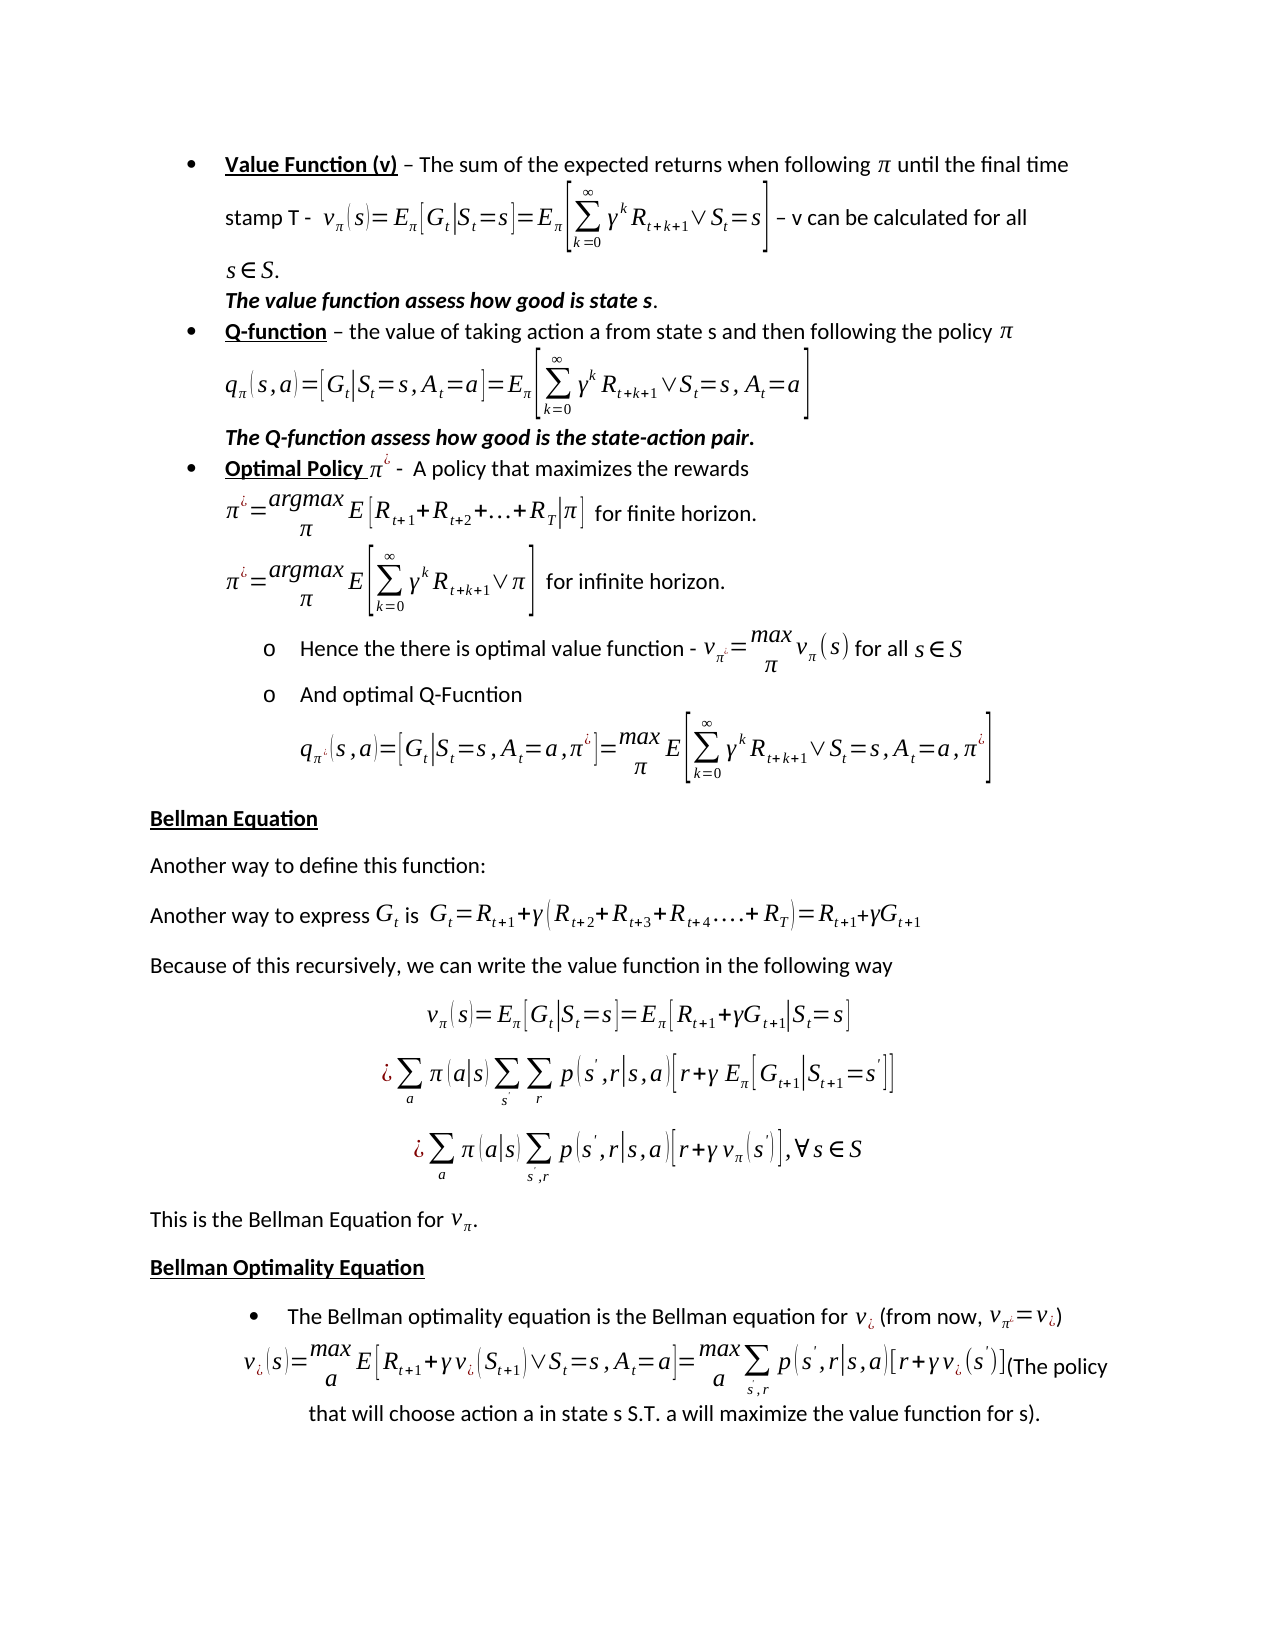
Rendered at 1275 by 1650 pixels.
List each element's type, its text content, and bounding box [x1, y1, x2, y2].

text Another way to define this function: [150, 851, 1125, 879]
list Q-function – the value of taking action a from state s and then following the policy The Q-function assess how good is the state-action pair. [187, 317, 1125, 451]
subtitle Bellman Optimality Equation [150, 1253, 1125, 1282]
list The Bellman optimality equation is the Bellman equation for (from now, ) (The policy that will choose action a in state s S.T. a will maximize the value function for s). [187, 1300, 1125, 1427]
subtitle Bellman Equation [150, 804, 1125, 832]
list Optimal Policy - A policy that maximizes the rewards for finite horizon. for infinite horizon. [187, 453, 1125, 618]
text Another way to express is + [150, 898, 1125, 933]
list Value Function (v) – The sum of the expected returns when following until the final time stamp T - – v can be calculated for all . The value function assess how good is state s. [187, 150, 1125, 315]
list Hence the there is optimal value function - for all [262, 620, 1125, 678]
text Because of this recursively, we can write the value function in the following way [150, 952, 1125, 980]
list And optimal Q-Fucntion [262, 680, 1125, 786]
text This is the Bellman Equation for . [150, 1203, 1125, 1235]
